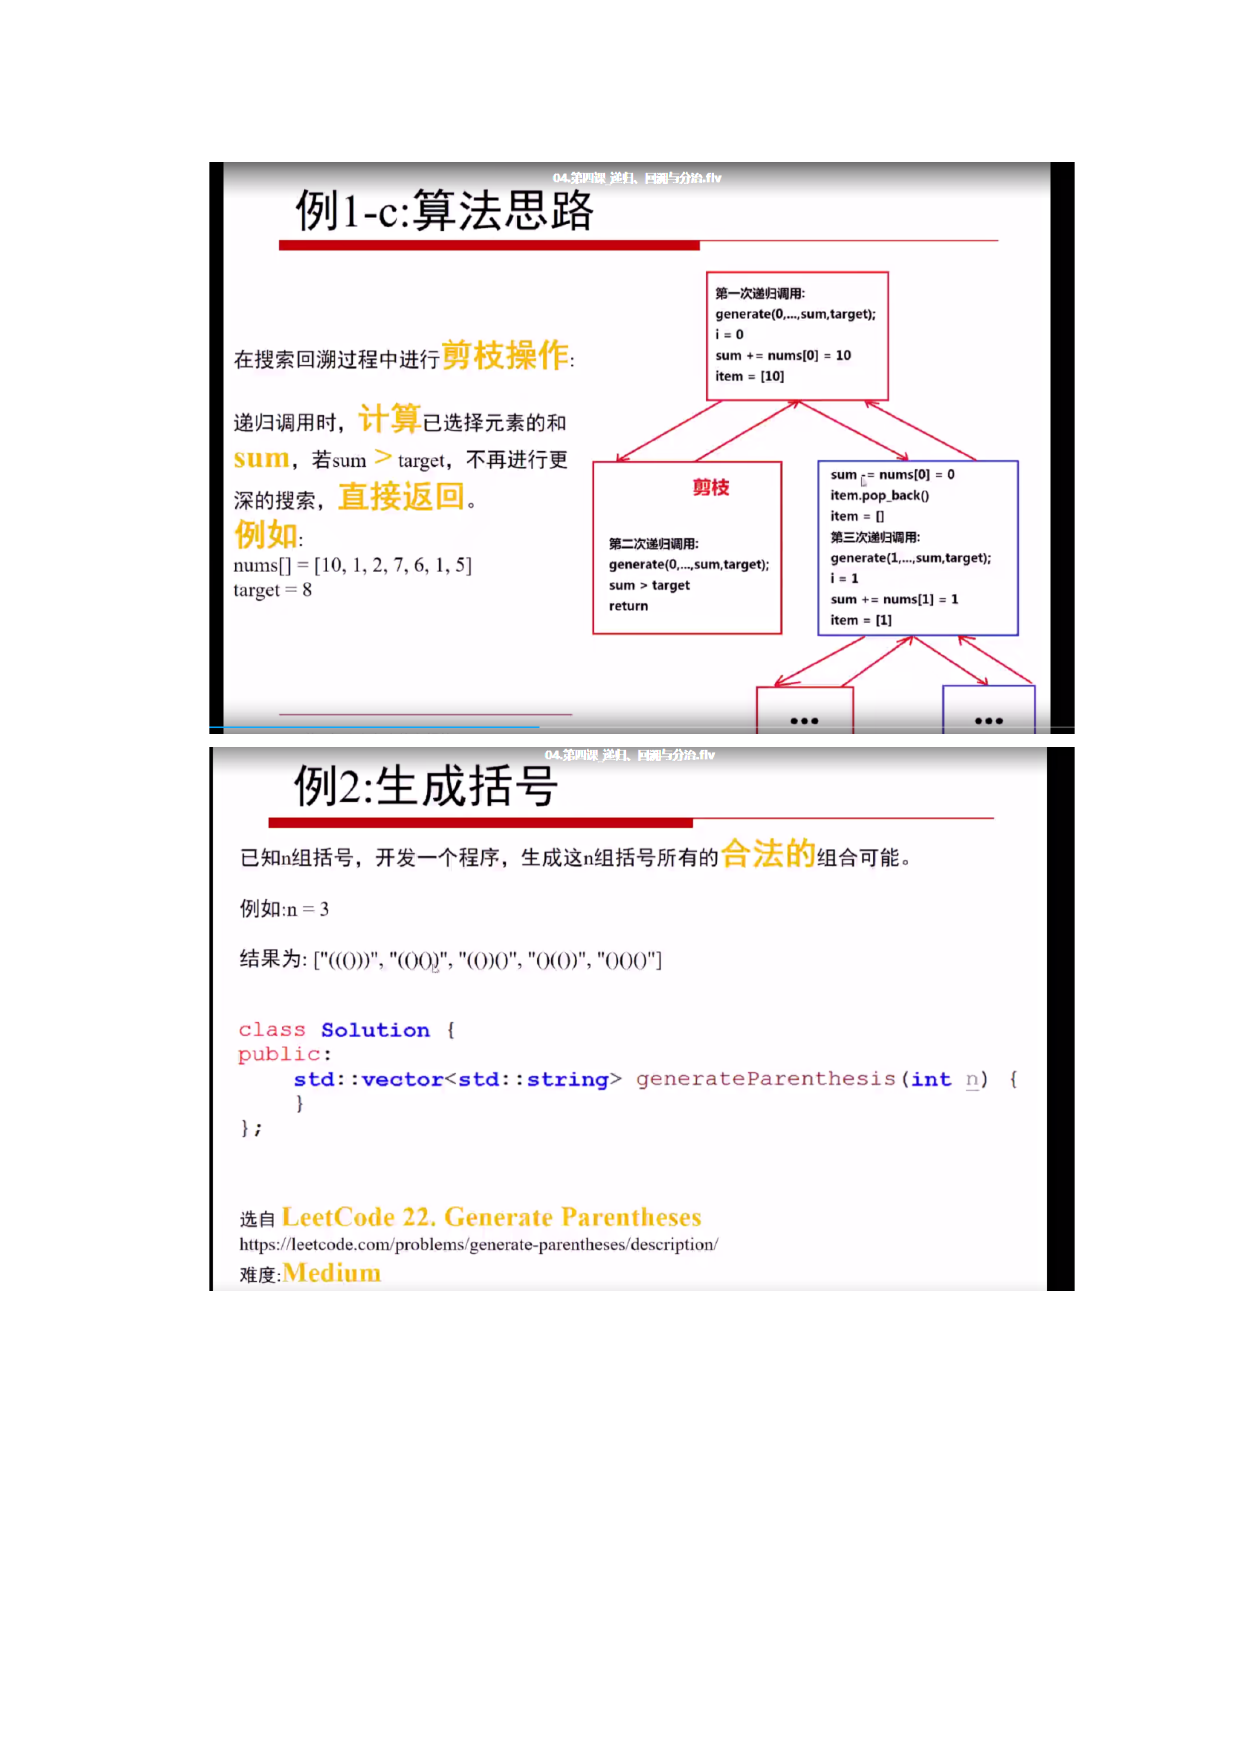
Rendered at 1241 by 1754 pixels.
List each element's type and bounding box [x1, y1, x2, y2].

picture [209, 747, 1075, 1291]
picture [209, 162, 1075, 734]
